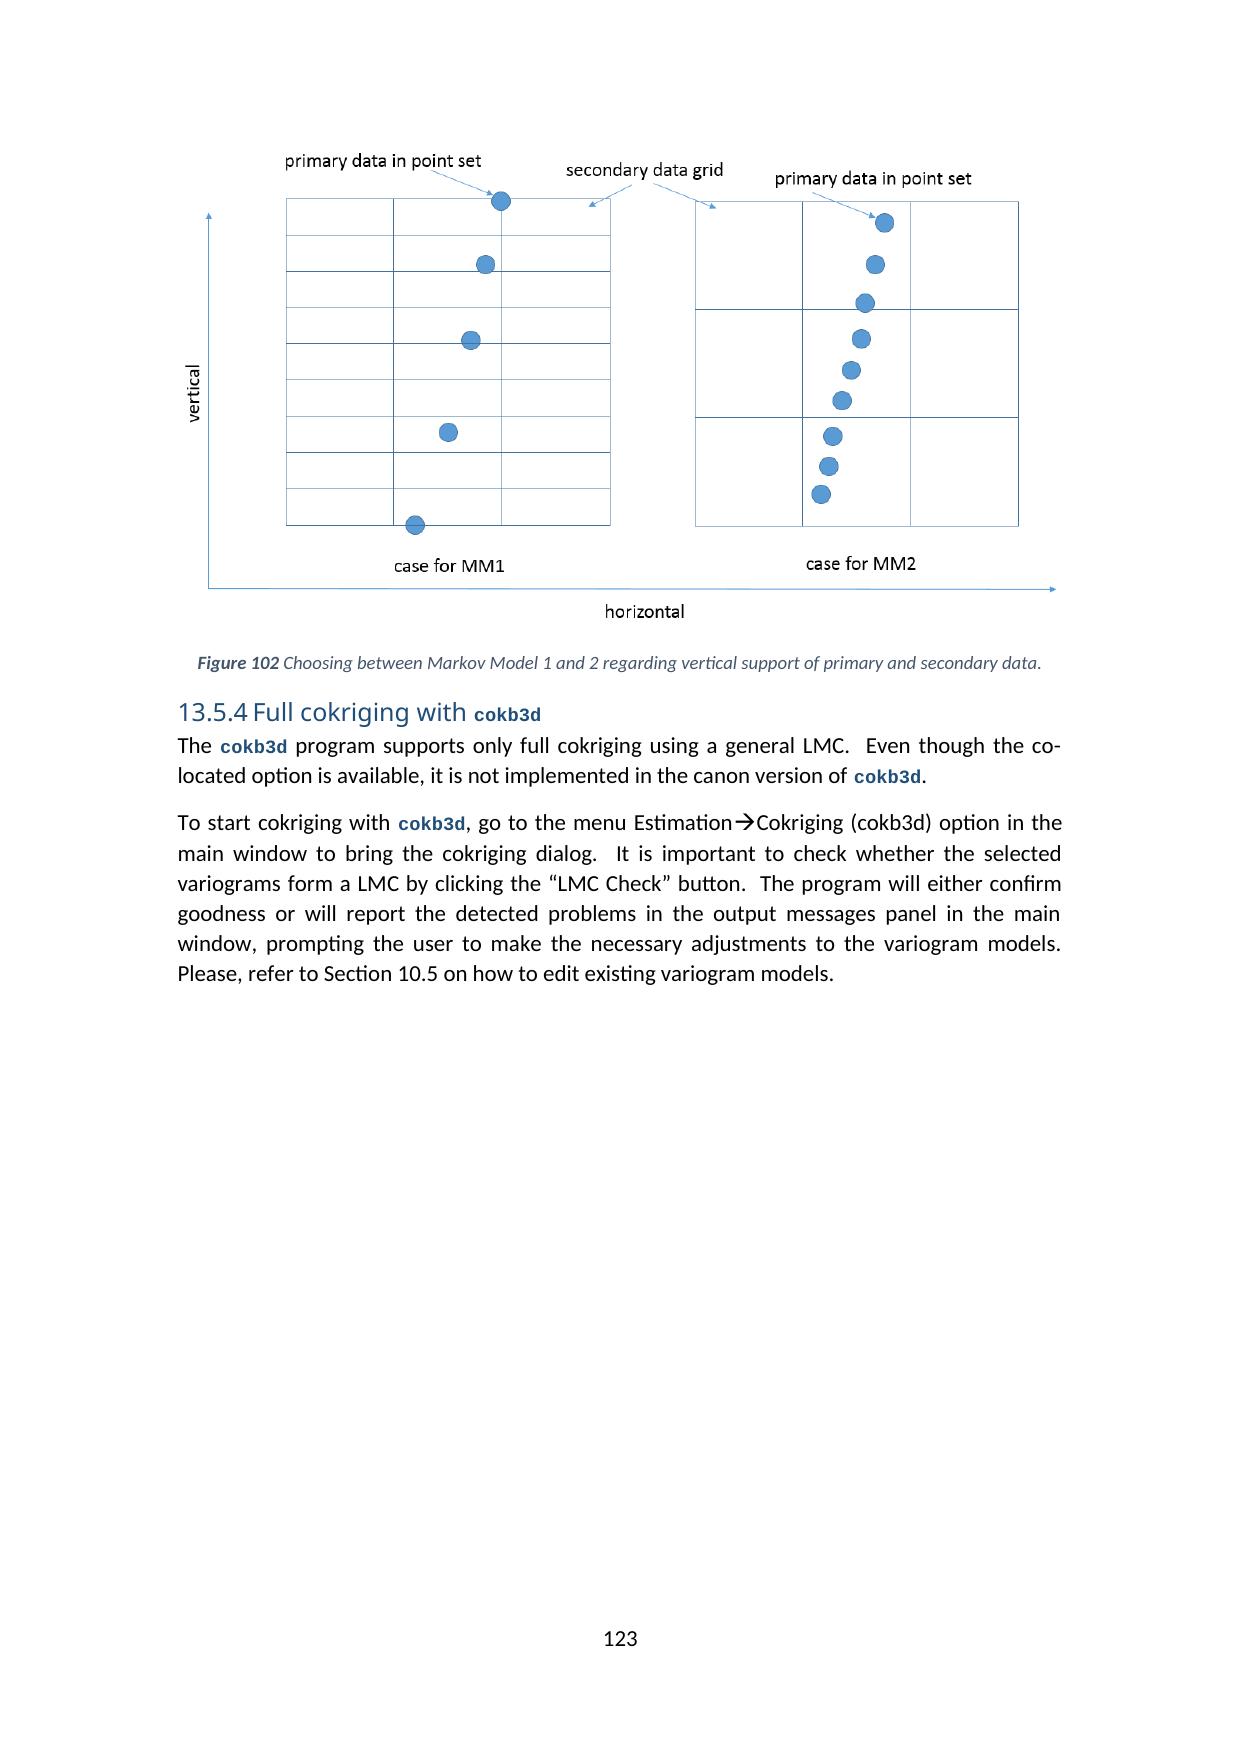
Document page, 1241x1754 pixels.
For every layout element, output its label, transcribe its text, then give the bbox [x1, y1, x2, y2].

picture [177, 147, 1064, 632]
text The cokb3d program supports only full cokriging using a general LMC. Even though the co-located option is available, it is not implemented in the canon version of cokb3d. [177, 731, 1063, 789]
text Figure 102 Choosing between Markov Model 1 and 2 regarding vertical support of primary and secondary data. [177, 651, 1063, 674]
subtitle Full cokriging with cokb3d [177, 694, 1063, 729]
text To start cokriging with cokb3d, go to the menu EstimationCokriging (cokb3d) option in the main window to bring the cokriging dialog. It is important to check whether the selected variograms form a LMC by clicking the “LMC Check” button. The program will either confirm goodness or will report the detected problems in the output messages panel in the main window, prompting the user to make the necessary adjustments to the variogram models. Please, refer to Section 10.5 on how to edit existing variogram models. [177, 808, 1063, 987]
